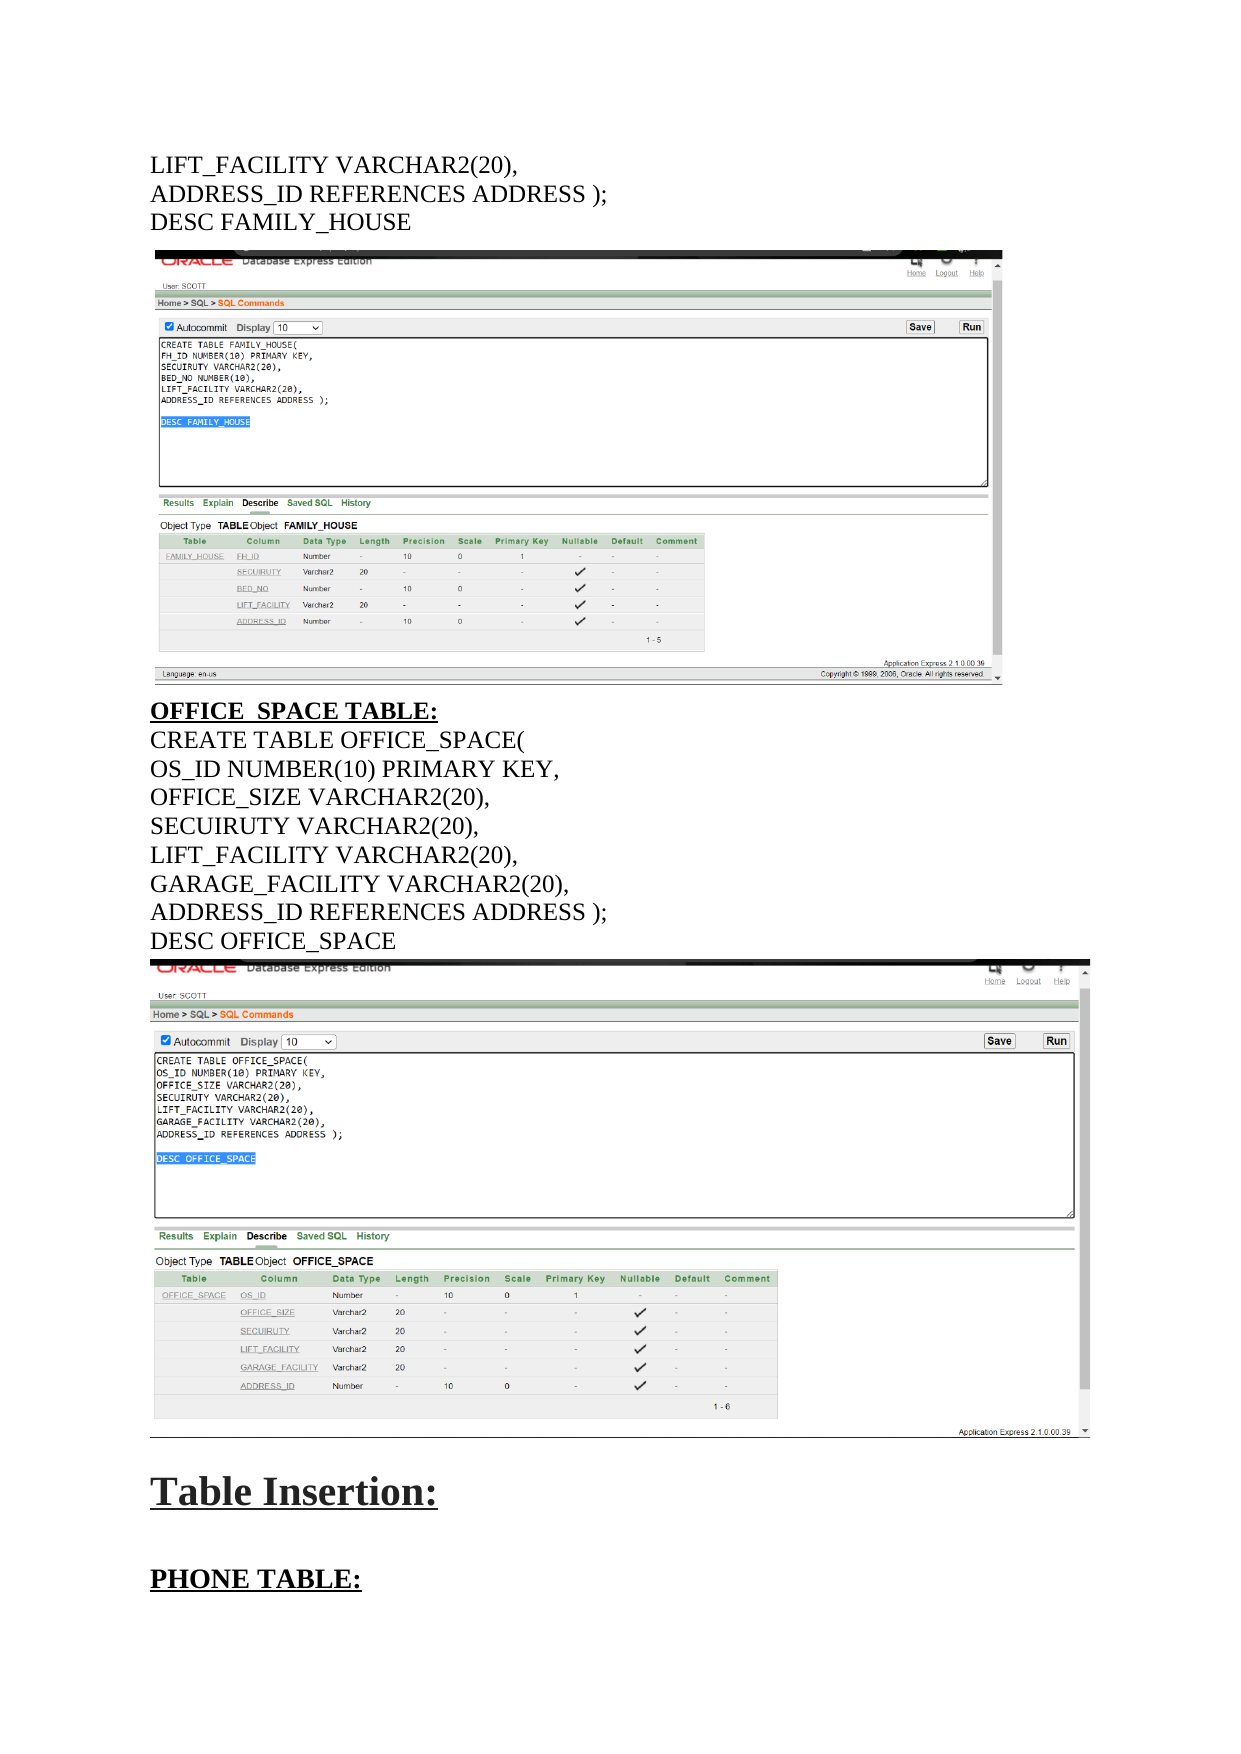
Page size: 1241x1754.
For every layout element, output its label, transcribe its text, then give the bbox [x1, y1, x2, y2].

text Table Insertion: [150, 1466, 1090, 1514]
text LIFT_FACILITY VARCHAR2(20), [150, 840, 1090, 869]
text GARAGE_FACILITY VARCHAR2(20), [150, 869, 1090, 897]
text ADDRESS_ID REFERENCES ADDRESS ); [150, 179, 1090, 207]
text OFFICE SPACE TABLE: [150, 696, 1090, 725]
text DESC OFFICE_SPACE [150, 926, 1090, 955]
picture [150, 959, 1091, 1438]
text OS_ID NUMBER(10) PRIMARY KEY, [150, 754, 1090, 782]
text CREATE TABLE OFFICE_SPACE( [150, 725, 1090, 754]
text SECUIRUTY VARCHAR2(20), [150, 811, 1090, 840]
picture [155, 250, 1003, 685]
text PHONE TABLE: [150, 1562, 1090, 1594]
text DESC FAMILY_HOUSE [150, 207, 1090, 236]
text ADDRESS_ID REFERENCES ADDRESS ); [150, 897, 1090, 926]
text LIFT_FACILITY VARCHAR2(20), [150, 150, 1090, 179]
text OFFICE_SIZE VARCHAR2(20), [150, 782, 1090, 811]
